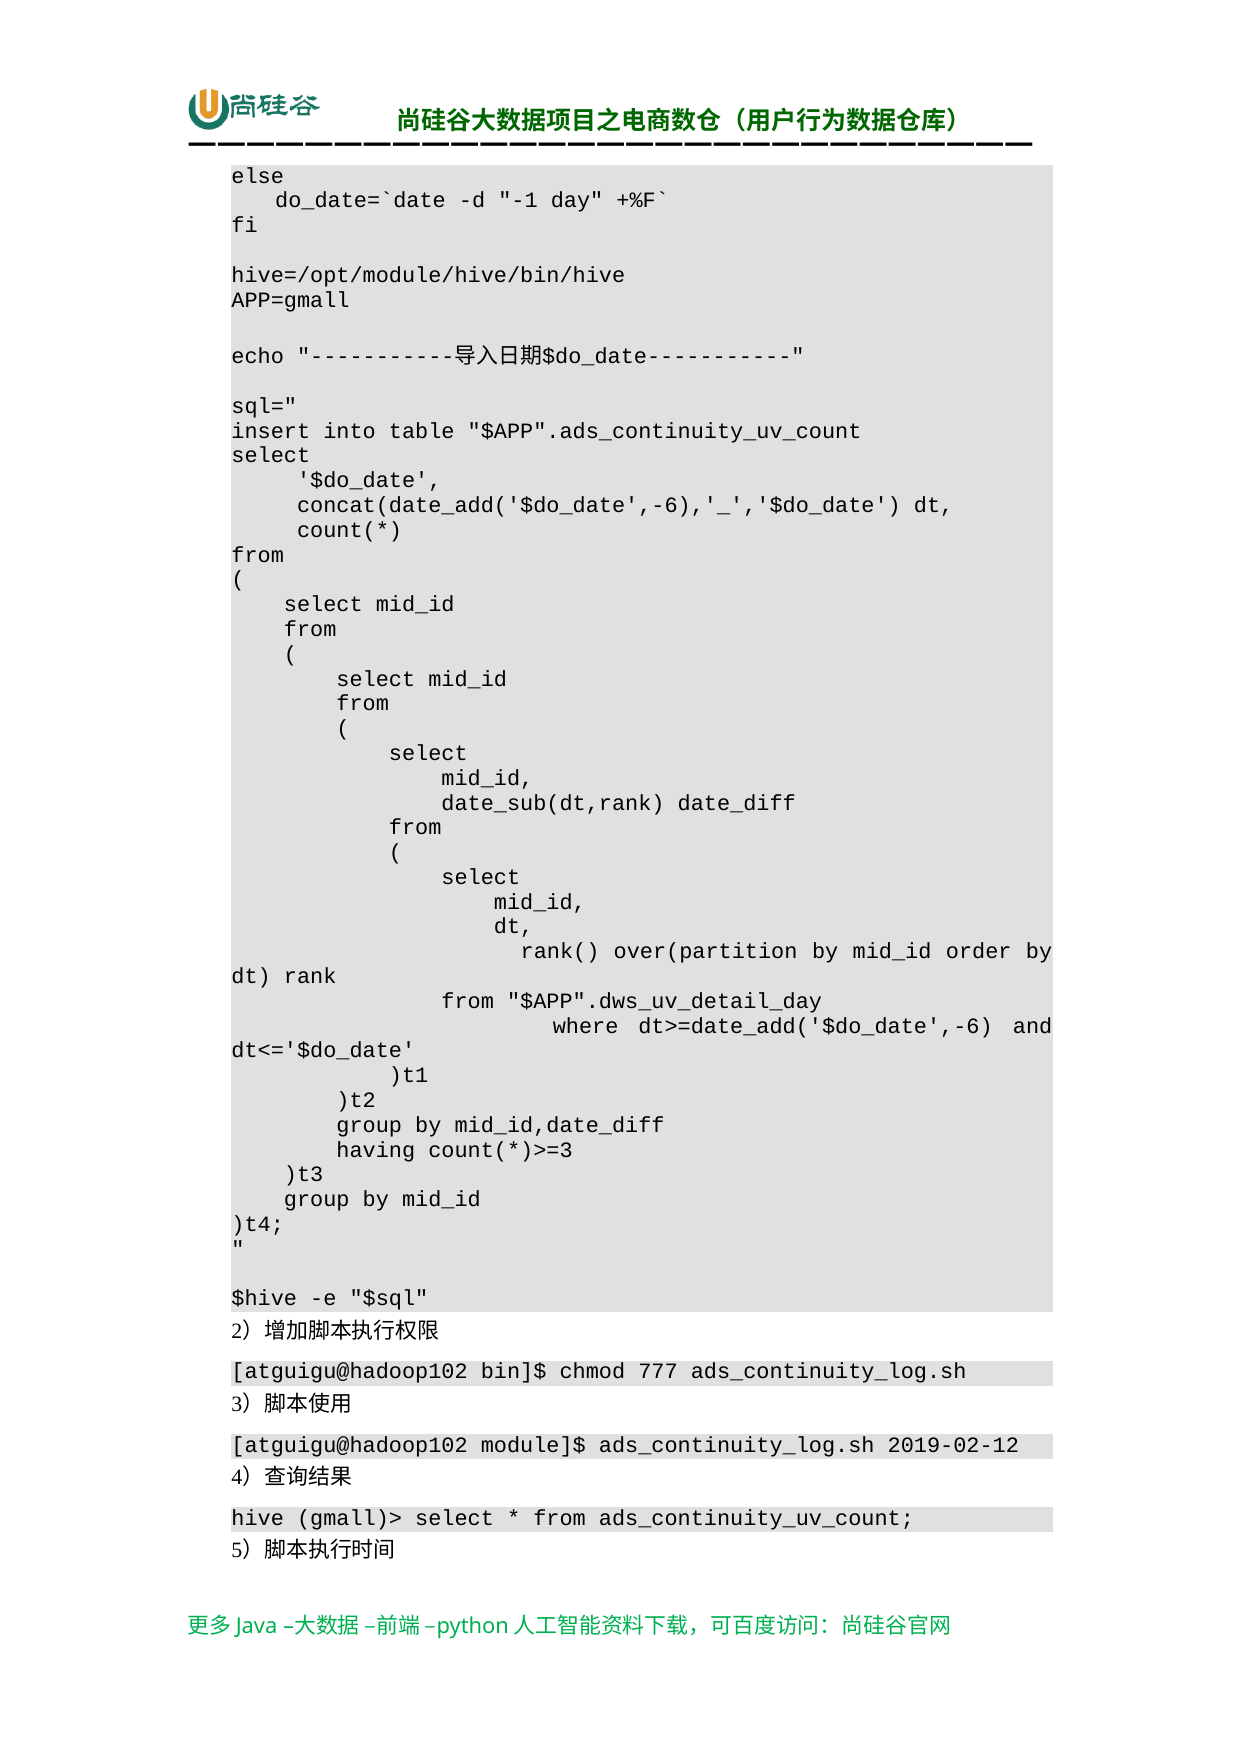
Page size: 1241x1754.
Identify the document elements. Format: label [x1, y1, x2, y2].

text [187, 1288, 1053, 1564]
picture [187, 88, 320, 130]
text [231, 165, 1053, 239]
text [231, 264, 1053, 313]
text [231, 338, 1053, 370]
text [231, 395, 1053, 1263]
